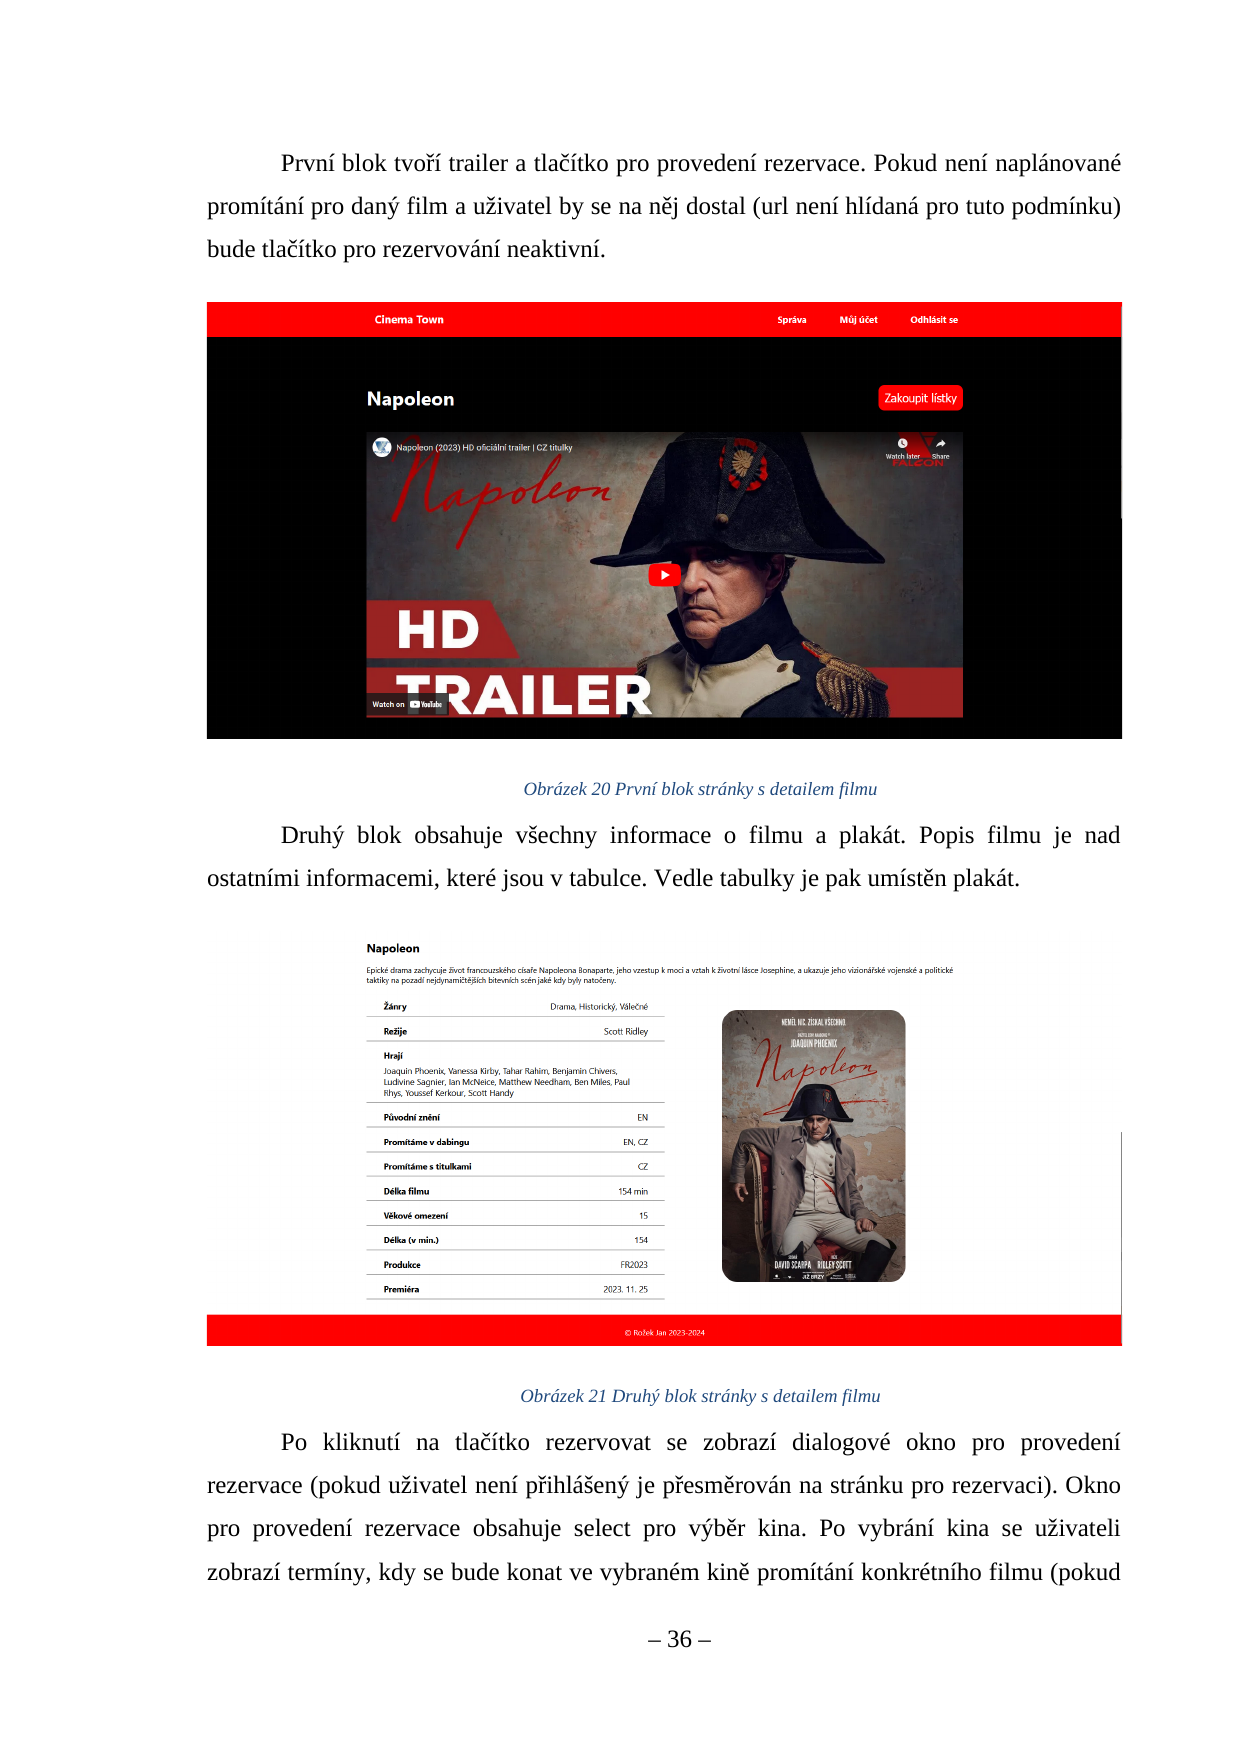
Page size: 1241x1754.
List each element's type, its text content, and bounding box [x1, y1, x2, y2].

text Obrázek 20 První blok stránky s detailem filmu [207, 778, 1122, 799]
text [207, 1427, 1122, 1585]
text Druhý blok obsahuje všechny informace o filmu a plakát. Popis filmu je nad ostatními informacemi, které jsou v tabulce. Vedle tabulky je pak umístěn plakát. [207, 820, 1122, 892]
text První blok tvoří trailer a tlačítko pro provedení rezervace. Pokud není naplánované promítání pro daný film a uživatel by se na něj dostal (url není hlídaná pro tuto podmínku) bude tlačítko pro rezervování neaktivní. [207, 148, 1122, 263]
text Obrázek 21 Druhý blok stránky s detailem filmu [207, 1385, 1122, 1406]
picture [206, 931, 1123, 1346]
picture [206, 302, 1123, 739]
